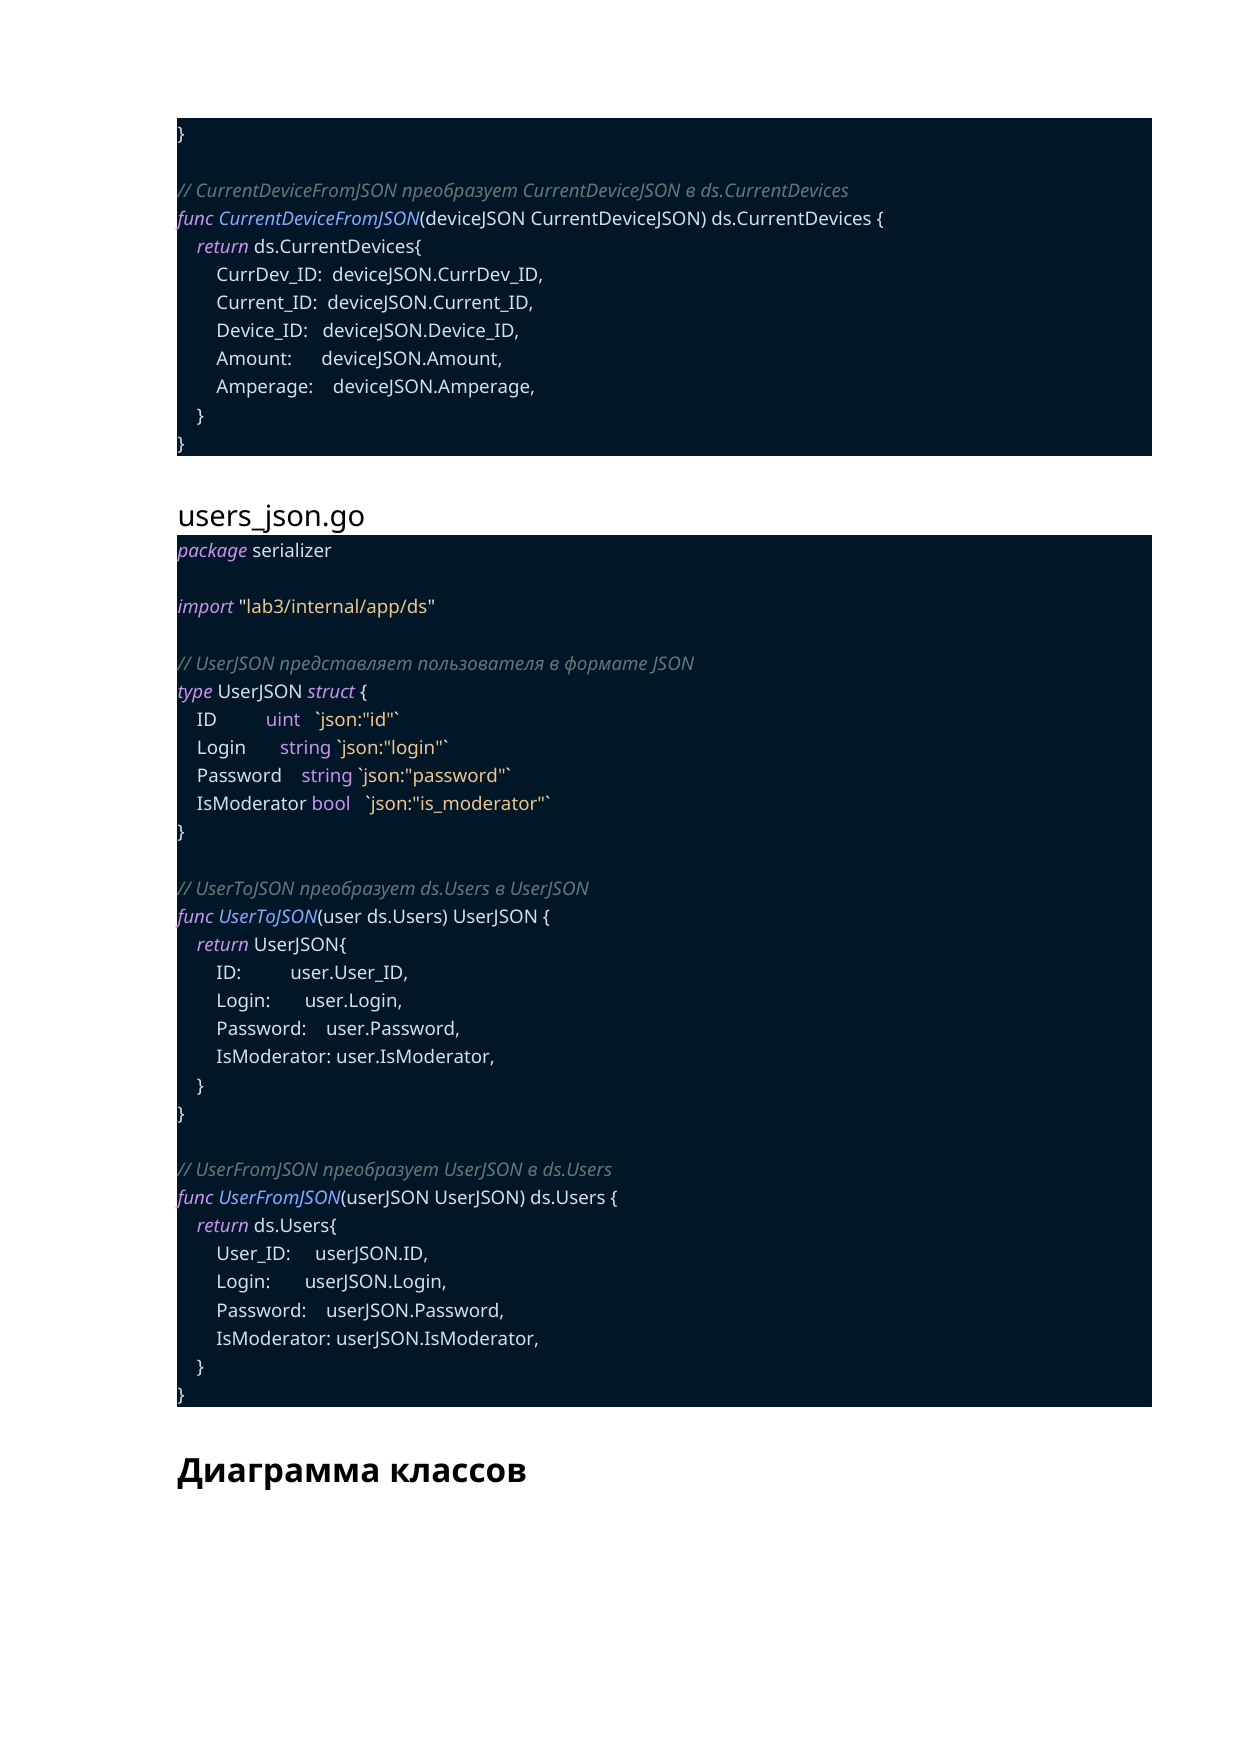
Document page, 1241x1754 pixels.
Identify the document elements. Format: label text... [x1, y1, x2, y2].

text return ds.Users{ [177, 1210, 1152, 1238]
text } [177, 816, 1152, 844]
text IsModerator bool `json:"is_moderator"` [177, 788, 1152, 816]
text // UserFromJSON преобразует UserJSON в ds.Users [177, 1154, 1152, 1182]
text // UserJSON представляет пользователя в формате JSON [177, 647, 1152, 676]
text Login string `json:"login"` [177, 732, 1152, 760]
text Диаграмма классов [177, 1447, 1152, 1492]
text ID: user.User_ID, [177, 957, 1152, 985]
text return ds.CurrentDevices{ [177, 231, 1152, 259]
text } [177, 1097, 1152, 1126]
text User_ID: userJSON.ID, [177, 1238, 1152, 1266]
text func UserFromJSON(userJSON UserJSON) ds.Users { [177, 1182, 1152, 1210]
text // CurrentDeviceFromJSON преобразует CurrentDeviceJSON в ds.CurrentDevices [177, 174, 1152, 202]
text return UserJSON{ [177, 929, 1152, 957]
text } [177, 399, 1152, 427]
text IsModerator: user.IsModerator, [177, 1041, 1152, 1069]
text IsModerator: userJSON.IsModerator, [177, 1322, 1152, 1351]
text Device_ID: deviceJSON.Device_ID, [177, 315, 1152, 343]
text func CurrentDeviceFromJSON(deviceJSON CurrentDeviceJSON) ds.CurrentDevices { [177, 202, 1152, 231]
text Login: user.Login, [177, 985, 1152, 1013]
text } [177, 118, 1152, 146]
text package serializer [177, 535, 1152, 563]
text ID uint `json:"id"` [177, 704, 1152, 732]
text CurrDev_ID: deviceJSON.CurrDev_ID, [177, 259, 1152, 287]
text Password: userJSON.Password, [177, 1294, 1152, 1322]
text type UserJSON struct { [177, 676, 1152, 704]
text Login: userJSON.Login, [177, 1266, 1152, 1294]
text import "lab3/internal/app/ds" [177, 591, 1152, 619]
text users_json.go [177, 495, 1152, 535]
text Amperage: deviceJSON.Amperage, [177, 371, 1152, 399]
text } [177, 1379, 1152, 1407]
text Current_ID: deviceJSON.Current_ID, [177, 287, 1152, 315]
text Password: user.Password, [177, 1013, 1152, 1041]
text } [177, 1069, 1152, 1097]
text } [177, 427, 1152, 456]
text Password string `json:"password"` [177, 760, 1152, 788]
text Amount: deviceJSON.Amount, [177, 343, 1152, 371]
text } [177, 1351, 1152, 1379]
text // UserToJSON преобразует ds.Users в UserJSON [177, 872, 1152, 901]
text func UserToJSON(user ds.Users) UserJSON { [177, 901, 1152, 929]
